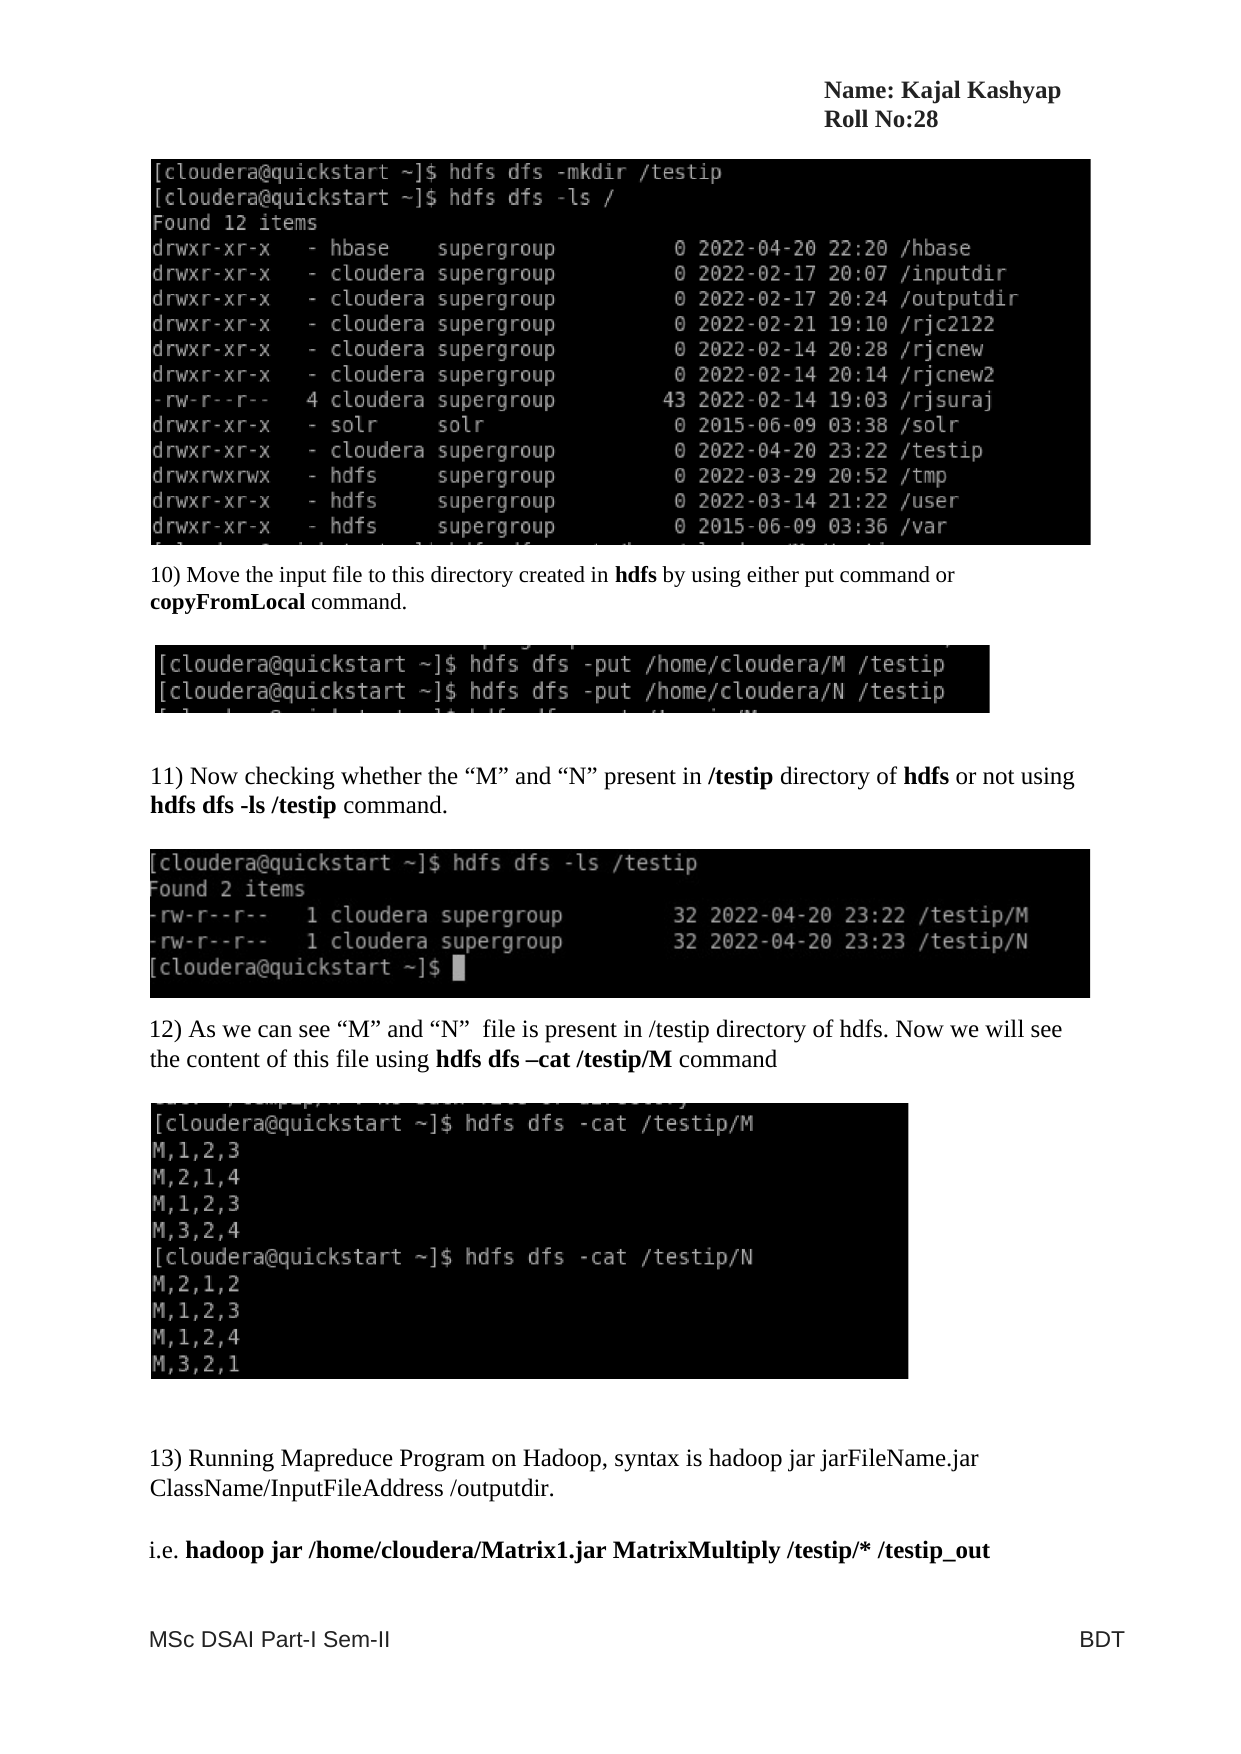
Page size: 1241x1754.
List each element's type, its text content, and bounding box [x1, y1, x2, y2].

text 11) Now checking whether the “M” and “N” present in /testip directory of hdfs or not using hdfs dfs -ls /testip command. [150, 761, 1090, 819]
text i.e. hadoop jar /home/cloudera/Matrix1.jar MatrixMultiply /testip/* /testip_out [148, 1535, 1092, 1564]
picture [154, 644, 990, 713]
picture [150, 158, 1091, 545]
text 10) Move the input file to this directory created in hdfs by using either put command or copyFromLocal command. [150, 561, 1090, 614]
picture [150, 1102, 909, 1379]
text 13) Running Mapreduce Program on Hadoop, syntax is hadoop jar jarFileName.jar ClassName/InputFileAddress /outputdir. [148, 1443, 1090, 1501]
picture [150, 849, 1091, 998]
text 12) As we can see “M” and “N” file is present in /testip directory of hdfs. Now we will see the content of this file using hdfs dfs –cat /testip/M command [148, 1014, 1090, 1072]
